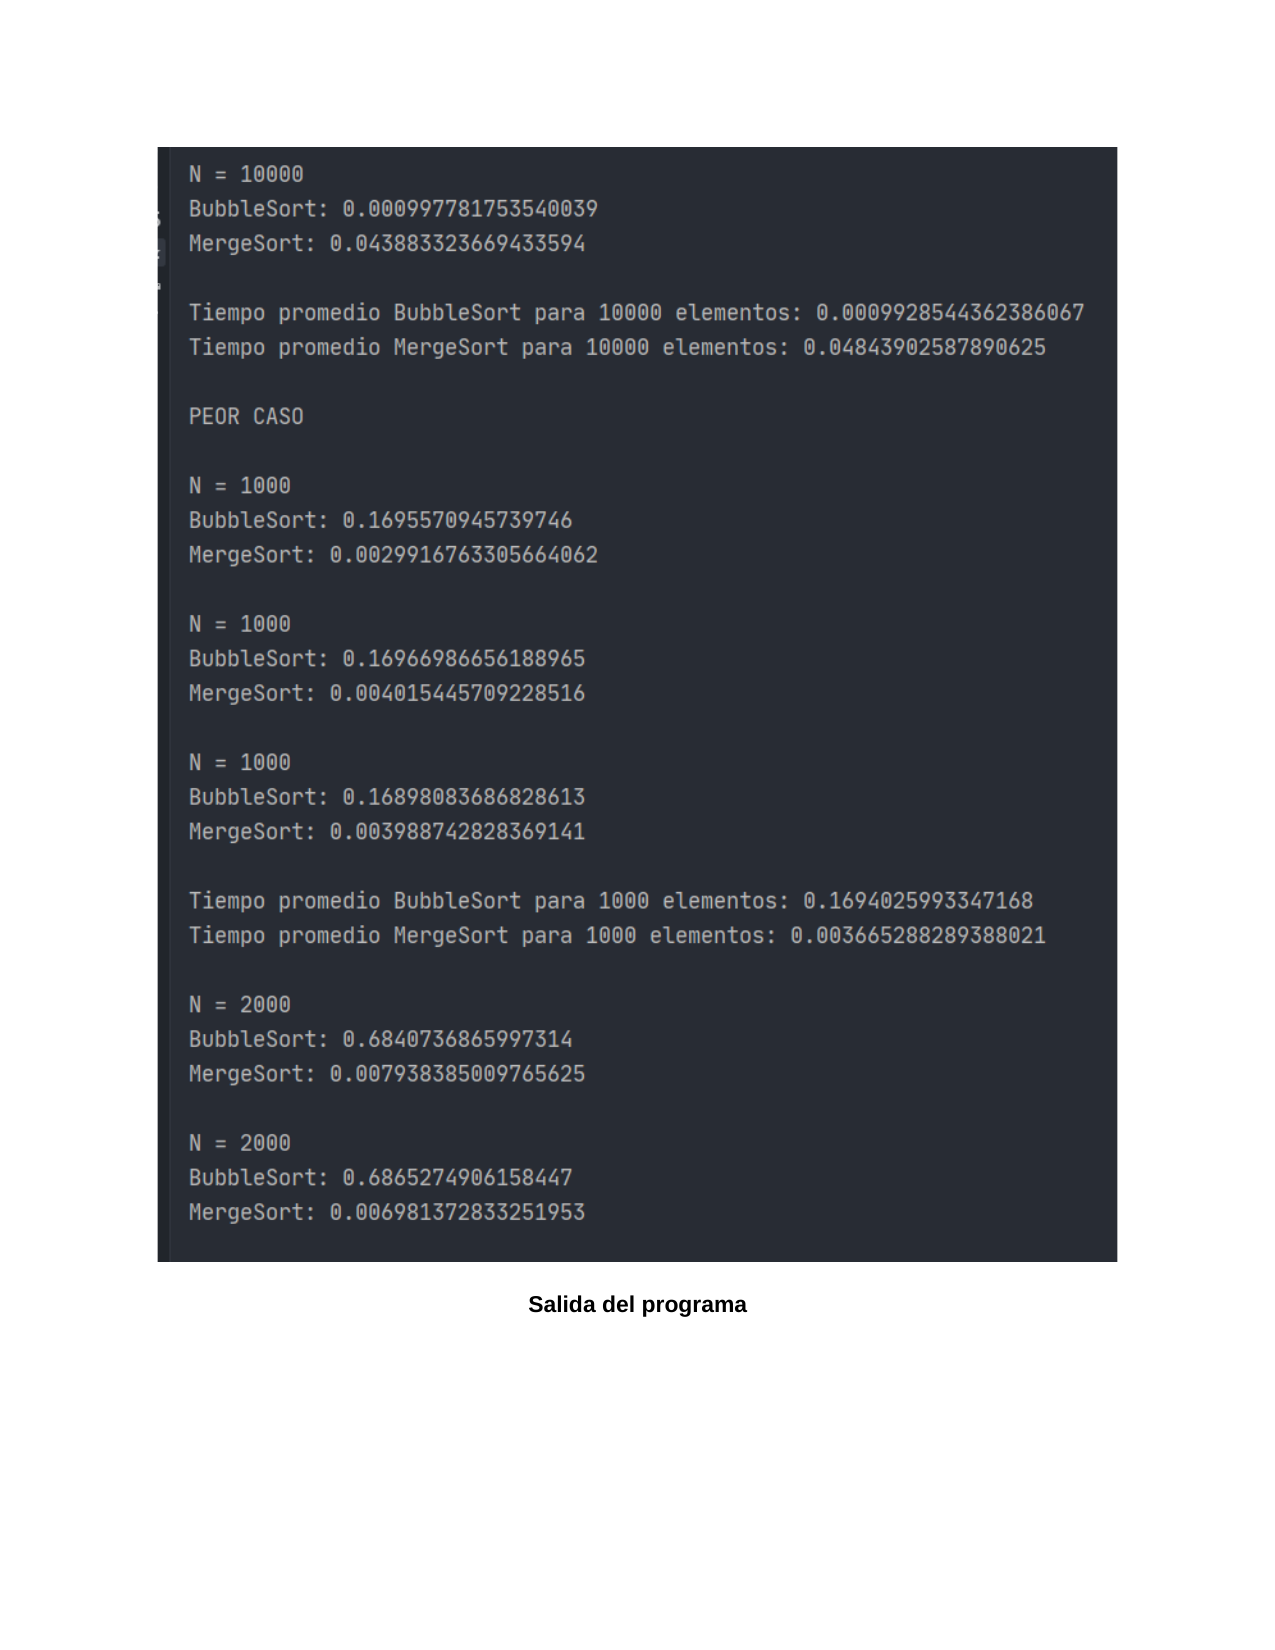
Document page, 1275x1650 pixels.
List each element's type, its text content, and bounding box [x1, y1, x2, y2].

text Salida del programa [148, 1291, 1127, 1317]
picture [157, 147, 1118, 1262]
